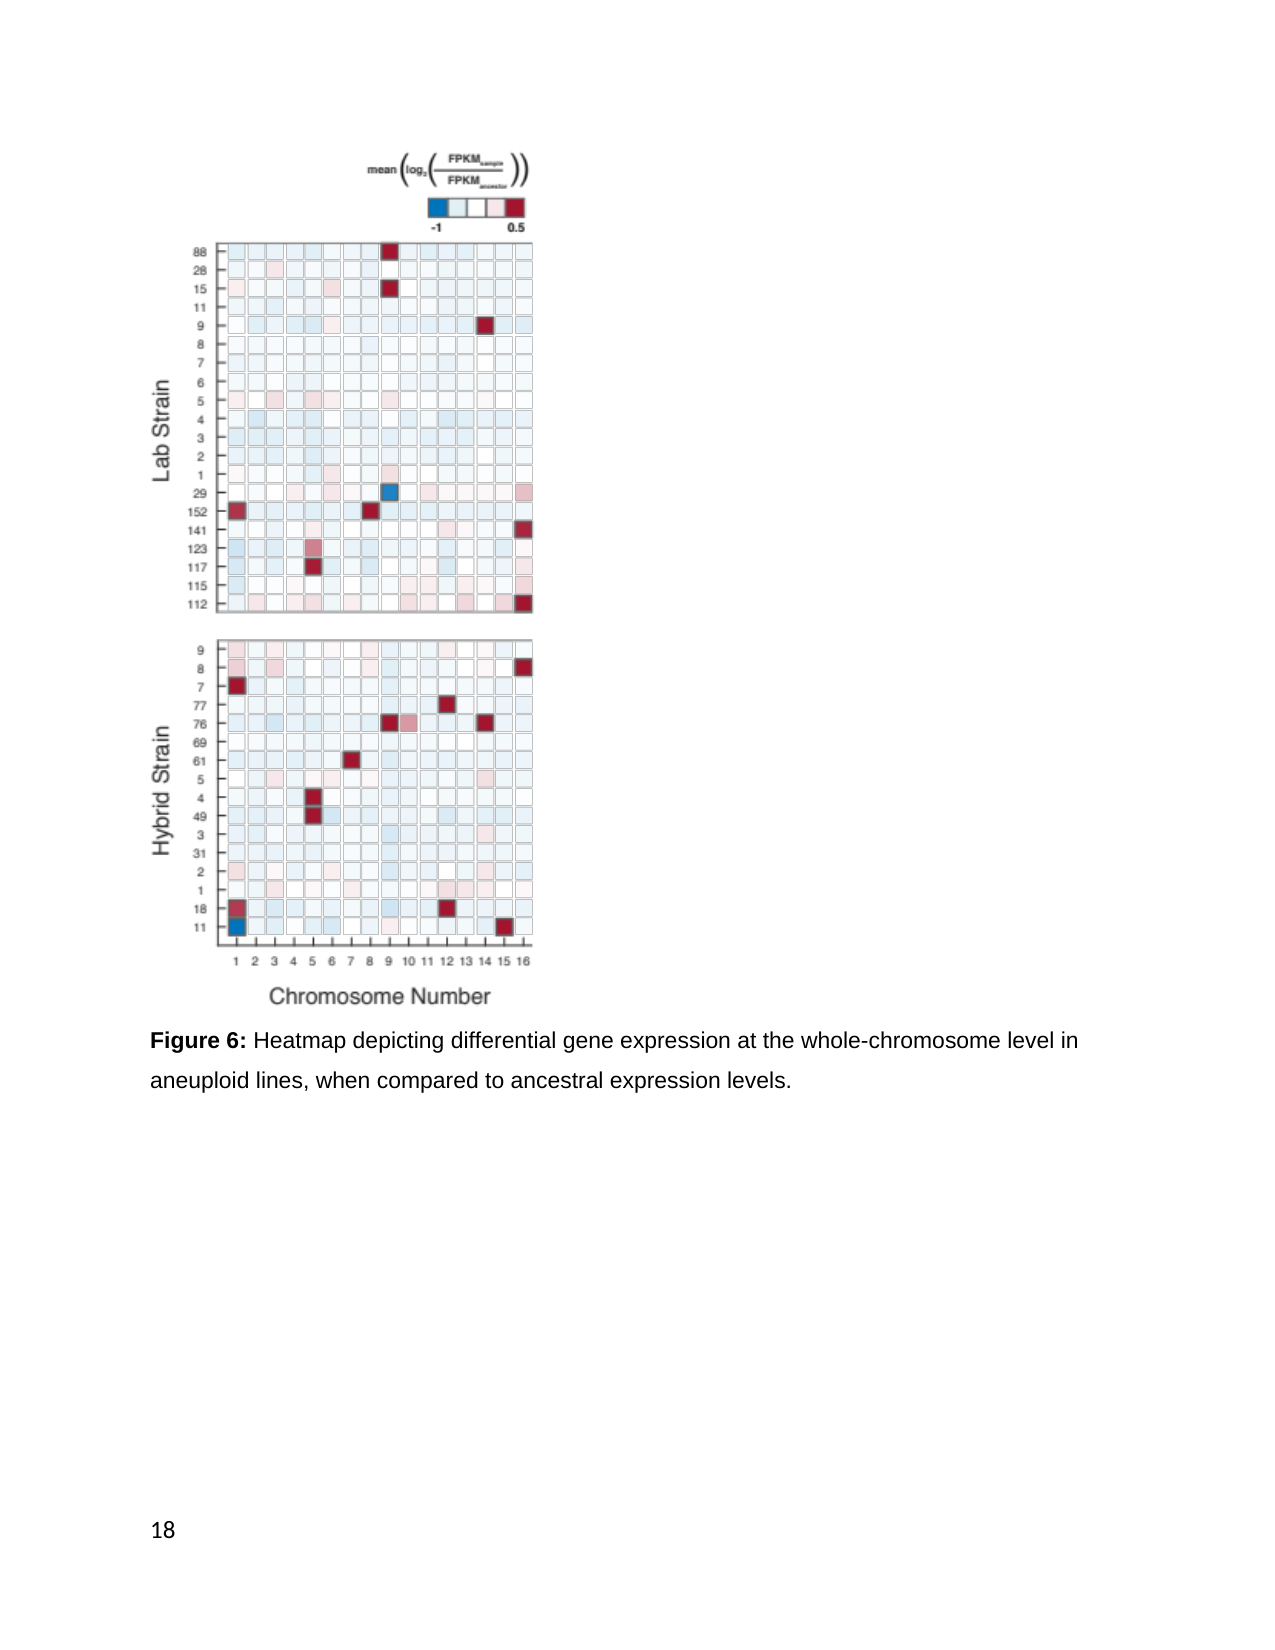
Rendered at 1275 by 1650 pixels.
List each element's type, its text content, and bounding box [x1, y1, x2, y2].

text Figure 6: Heatmap depicting differential gene expression at the whole-chromosome level in aneuploid lines, when compared to ancestral expression levels. [150, 1027, 1125, 1093]
